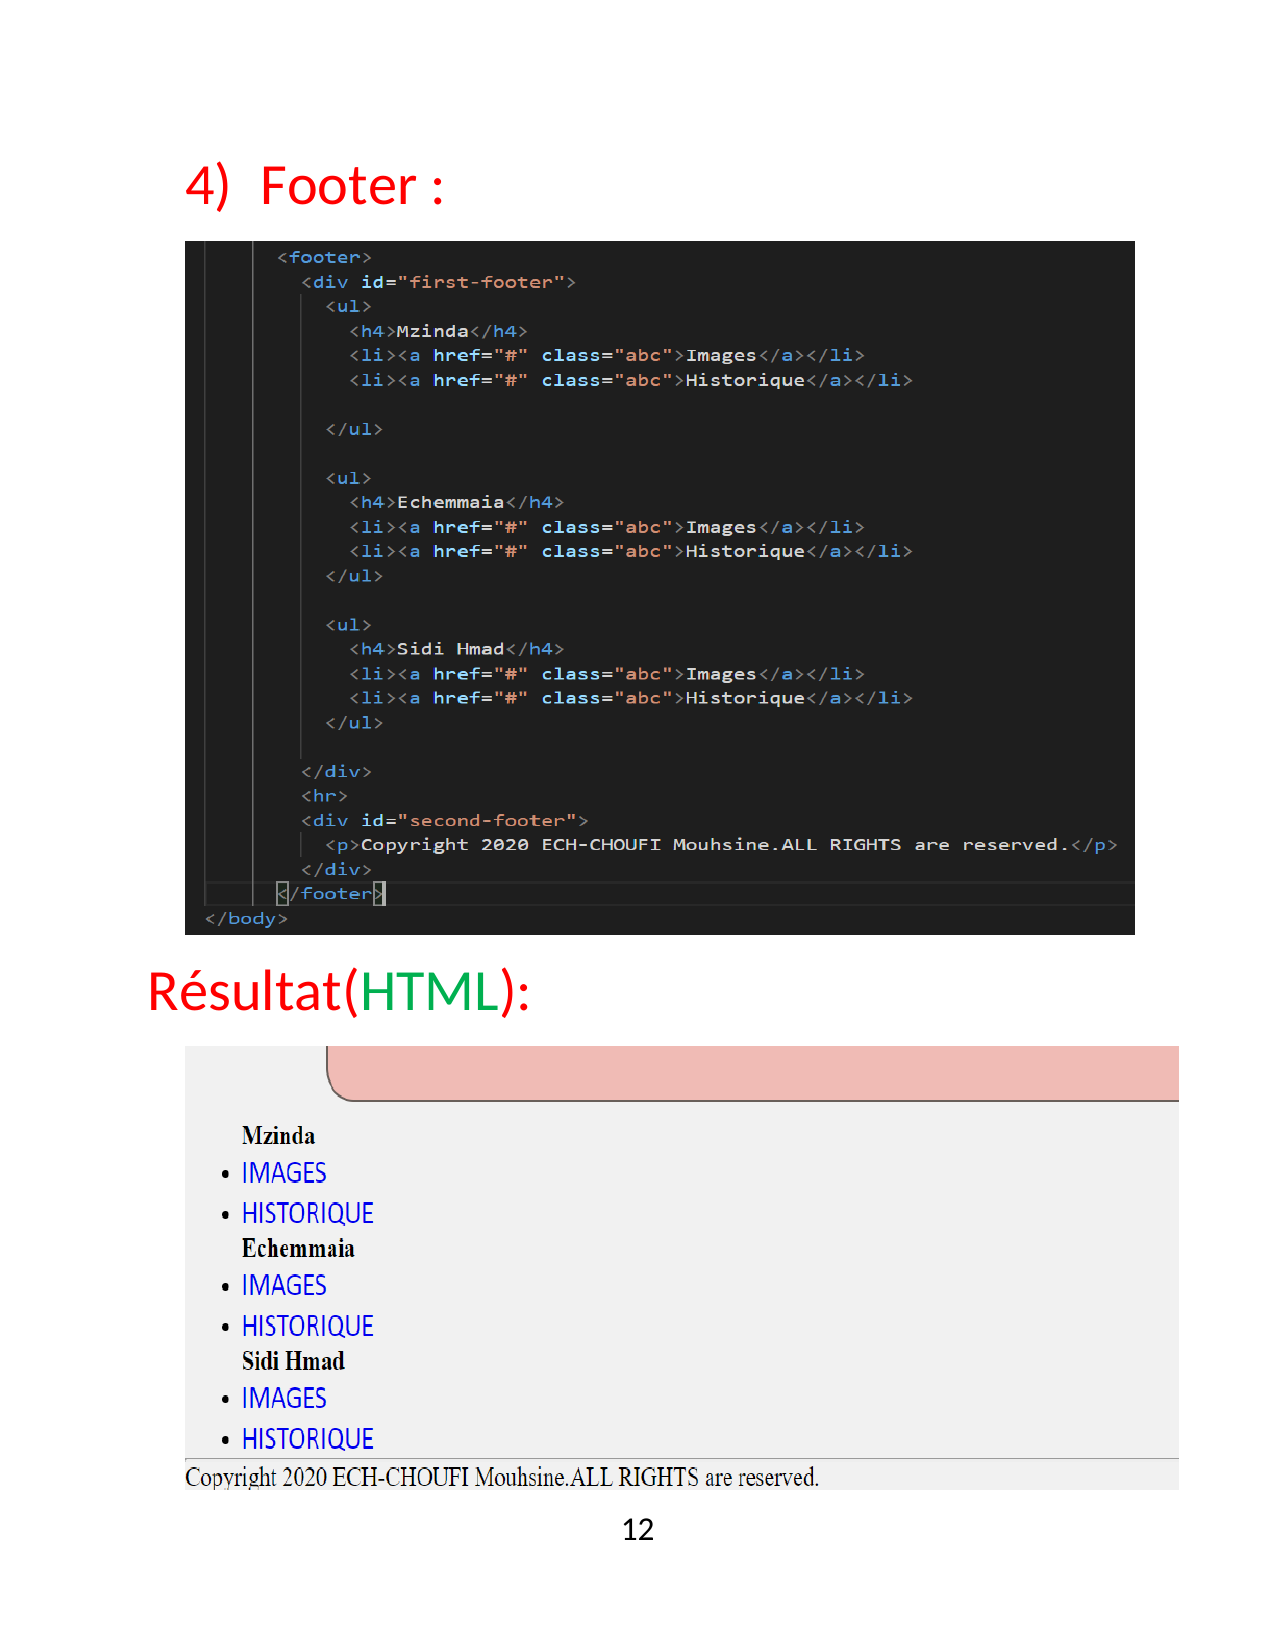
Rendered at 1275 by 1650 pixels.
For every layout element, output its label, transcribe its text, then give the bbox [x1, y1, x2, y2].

text Résultat(HTML): [148, 953, 1127, 1024]
list Footer : [185, 148, 1127, 219]
picture [185, 1046, 1179, 1490]
picture [185, 241, 1135, 935]
